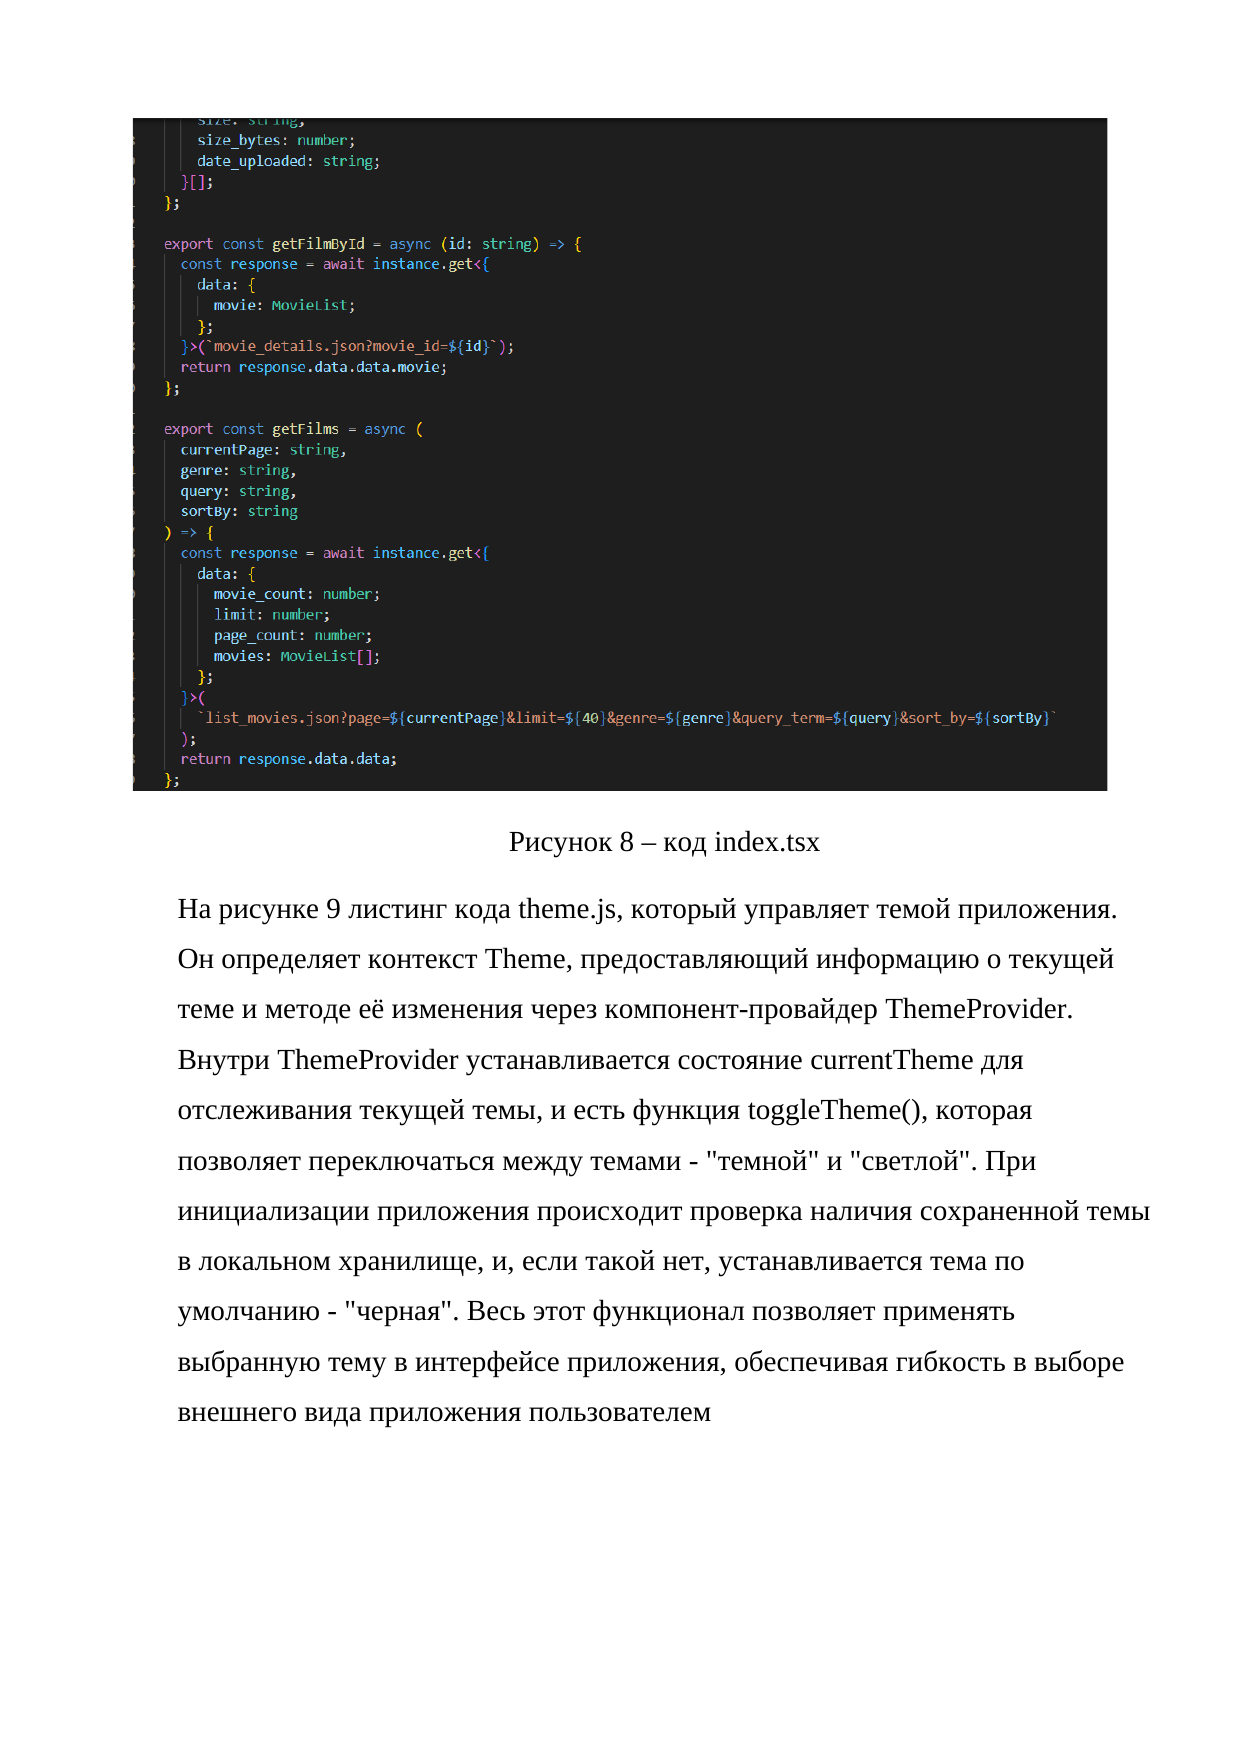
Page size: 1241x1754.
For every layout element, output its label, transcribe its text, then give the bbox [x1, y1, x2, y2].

text На рисунке 9 листинг кода theme.js, который управляет темой приложения. Он определяет контекст Theme, предоставляющий информацию о текущей теме и методе её изменения через компонент-провайдер ThemeProvider. Внутри ThemeProvider устанавливается состояние currentTheme для отслеживания текущей темы, и есть функция toggleTheme(), которая позволяет переключаться между темами - "темной" и "светлой". При инициализации приложения происходит проверка наличия сохраненной темы в локальном хранилище, и, если такой нет, устанавливается тема по умолчанию - "черная". Весь этот функционал позволяет применять выбранную тему в интерфейсе приложения, обеспечивая гибкость в выборе внешнего вида приложения пользователем [177, 891, 1152, 1428]
text Рисунок 8 – код index.tsx [177, 824, 1152, 858]
picture [132, 118, 1108, 791]
